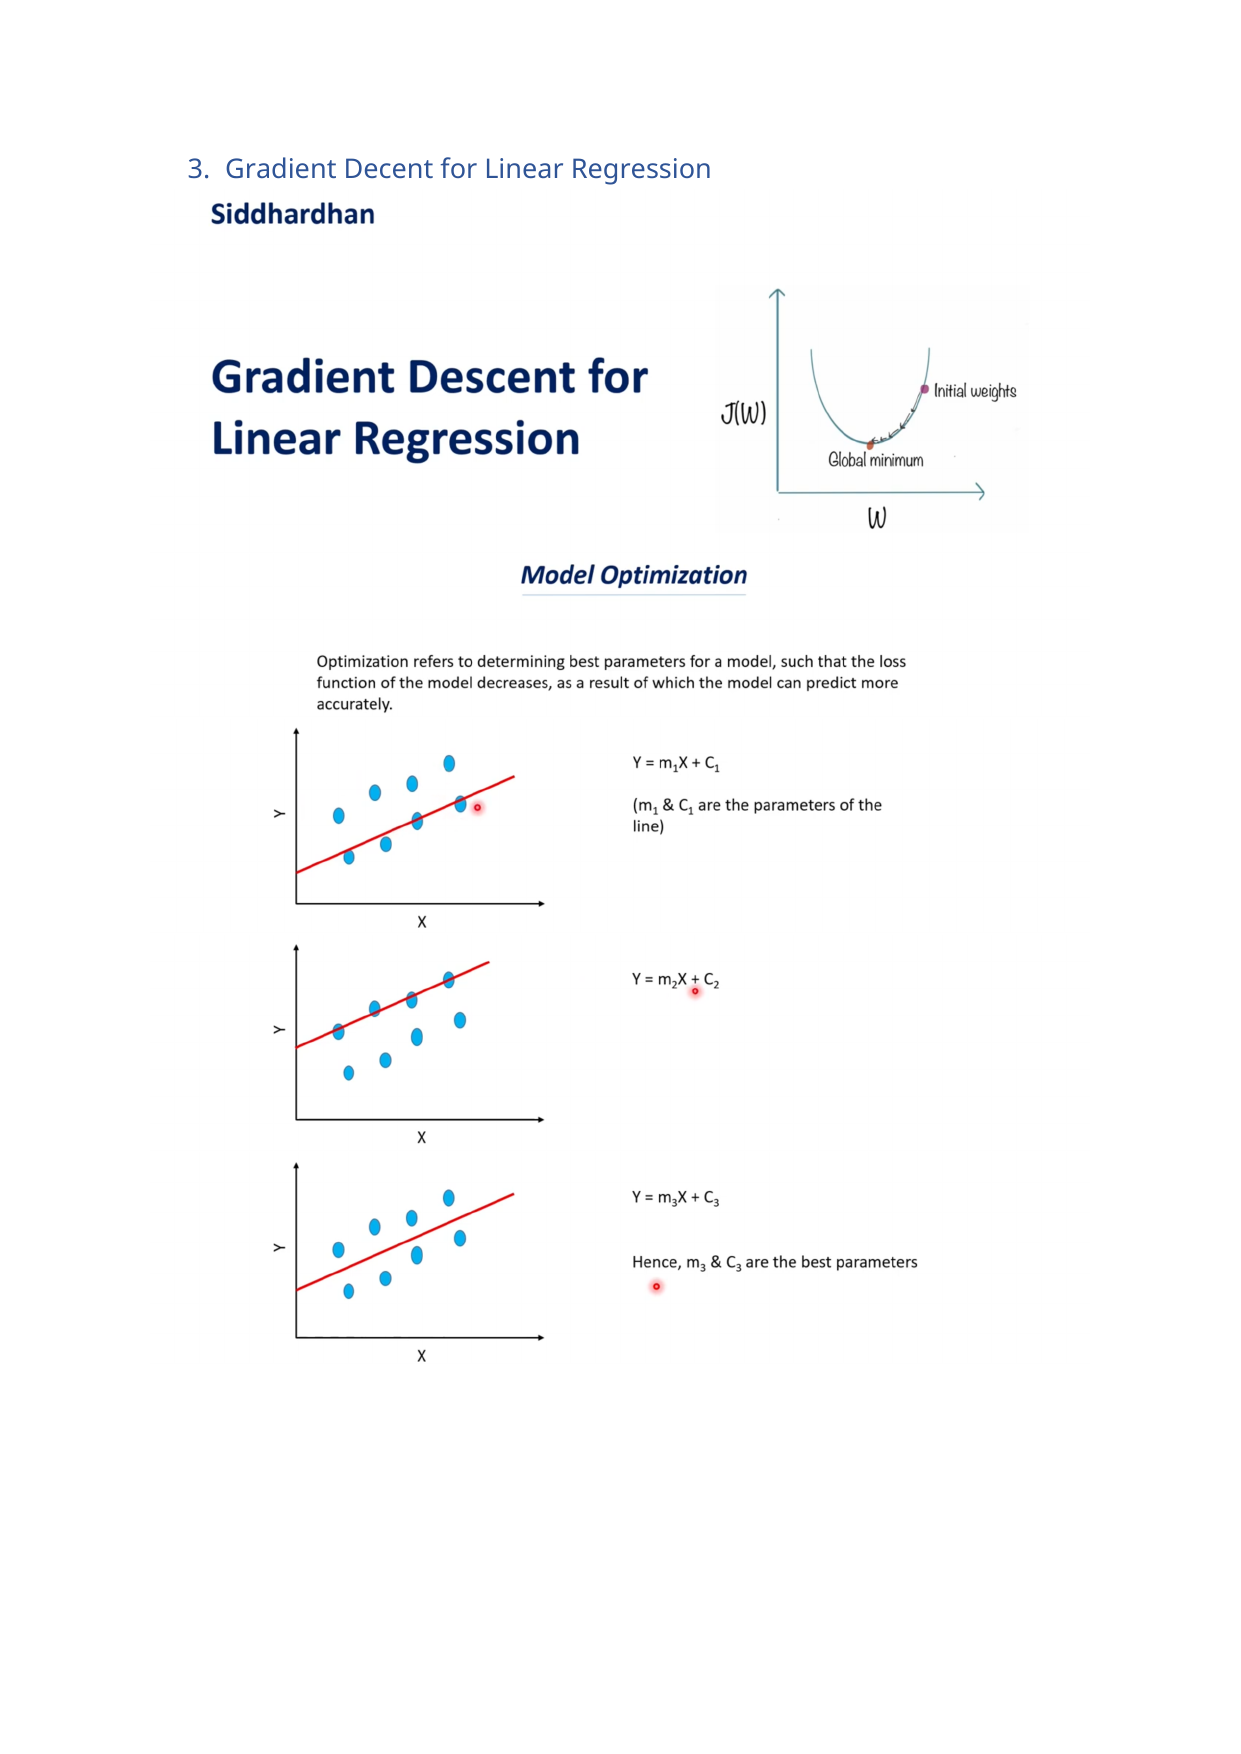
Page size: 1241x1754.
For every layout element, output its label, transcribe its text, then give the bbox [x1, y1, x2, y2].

subtitle Gradient Decent for Linear Regression [187, 150, 1090, 187]
picture [150, 1152, 1091, 1364]
picture [150, 189, 1091, 553]
picture [150, 554, 1091, 717]
picture [150, 935, 1091, 1151]
picture [150, 719, 1091, 933]
